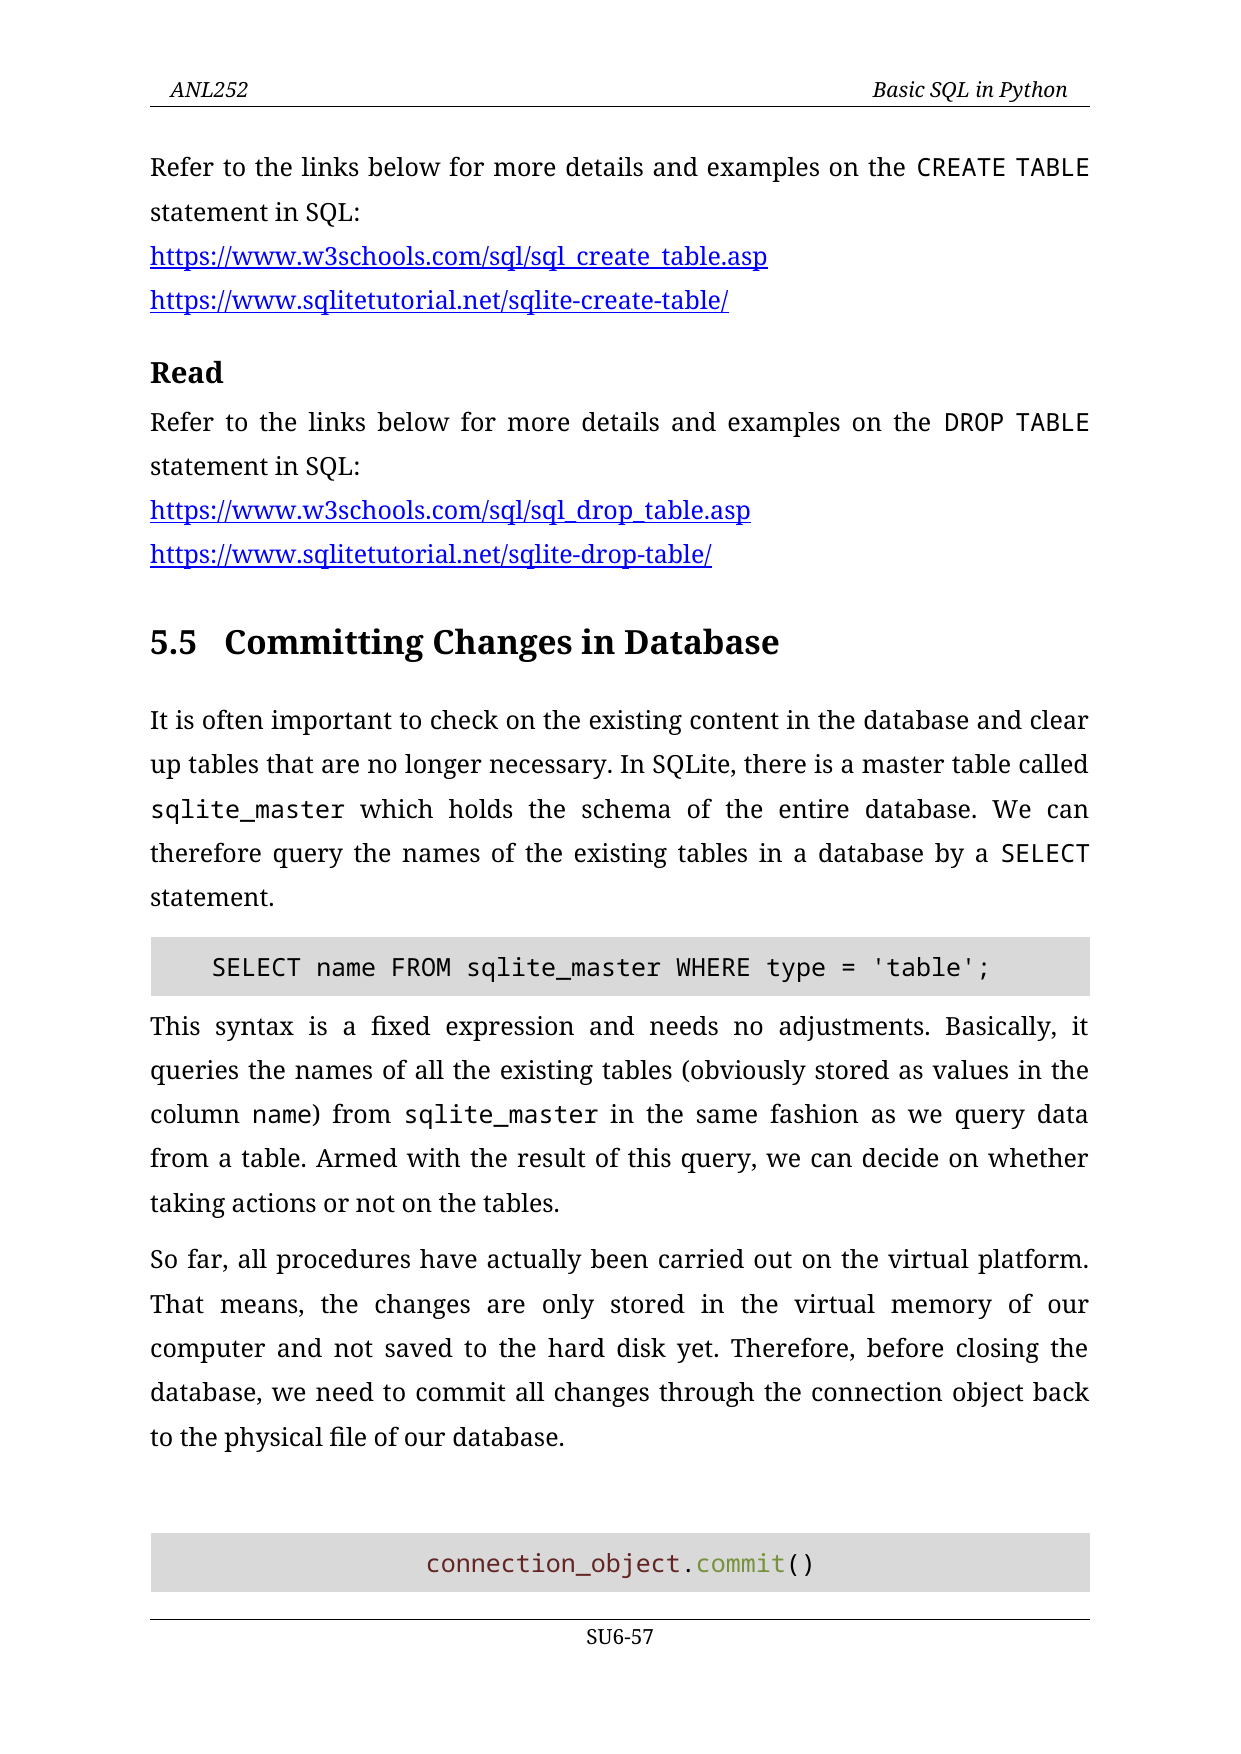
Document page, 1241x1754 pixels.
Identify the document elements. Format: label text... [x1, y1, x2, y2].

subtitle 5.5 Committing Changes in Database [150, 619, 1090, 664]
text https://www.sqlitetutorial.net/sqlite-drop-table/ [150, 537, 1090, 571]
text This syntax is a fixed expression and needs no adjustments. Basically, it queries the names of all the existing tables (obviously stored as values in the column name) from sqlite_master in the same fashion as we query data from a table. Armed with the result of this query, we can decide on whether taking actions or not on the tables. [150, 1008, 1090, 1219]
text Read [150, 352, 1090, 392]
table_header SELECT name FROM sqlite_master WHERE type = 'table'; [151, 937, 1090, 996]
text It is often important to check on the existing content in the database and clear up tables that are no longer necessary. In SQLite, there is a master table called sqlite_master which holds the schema of the entire database. We can therefore query the names of the existing tables in a database by a SELECT statement. [150, 703, 1090, 914]
text https://www.w3schools.com/sql/sql_drop_table.asp [150, 493, 1090, 527]
text Refer to the links below for more details and examples on the CREATE TABLE statement in SQL: [150, 150, 1090, 228]
text So far, all procedures have actually been carried out on the virtual platform. That means, the changes are only stored in the virtual memory of our computer and not saved to the hard disk yet. Therefore, before closing the database, we need to commit all changes through the connection object back to the physical file of our database. [150, 1242, 1090, 1453]
table_header connection_object.commit() [151, 1533, 1090, 1592]
text https://www.w3schools.com/sql/sql_create_table.asp [150, 238, 1090, 273]
text https://www.sqlitetutorial.net/sqlite-create-table/ [150, 283, 1090, 317]
text Refer to the links below for more details and examples on the DROP TABLE statement in SQL: [150, 404, 1090, 483]
